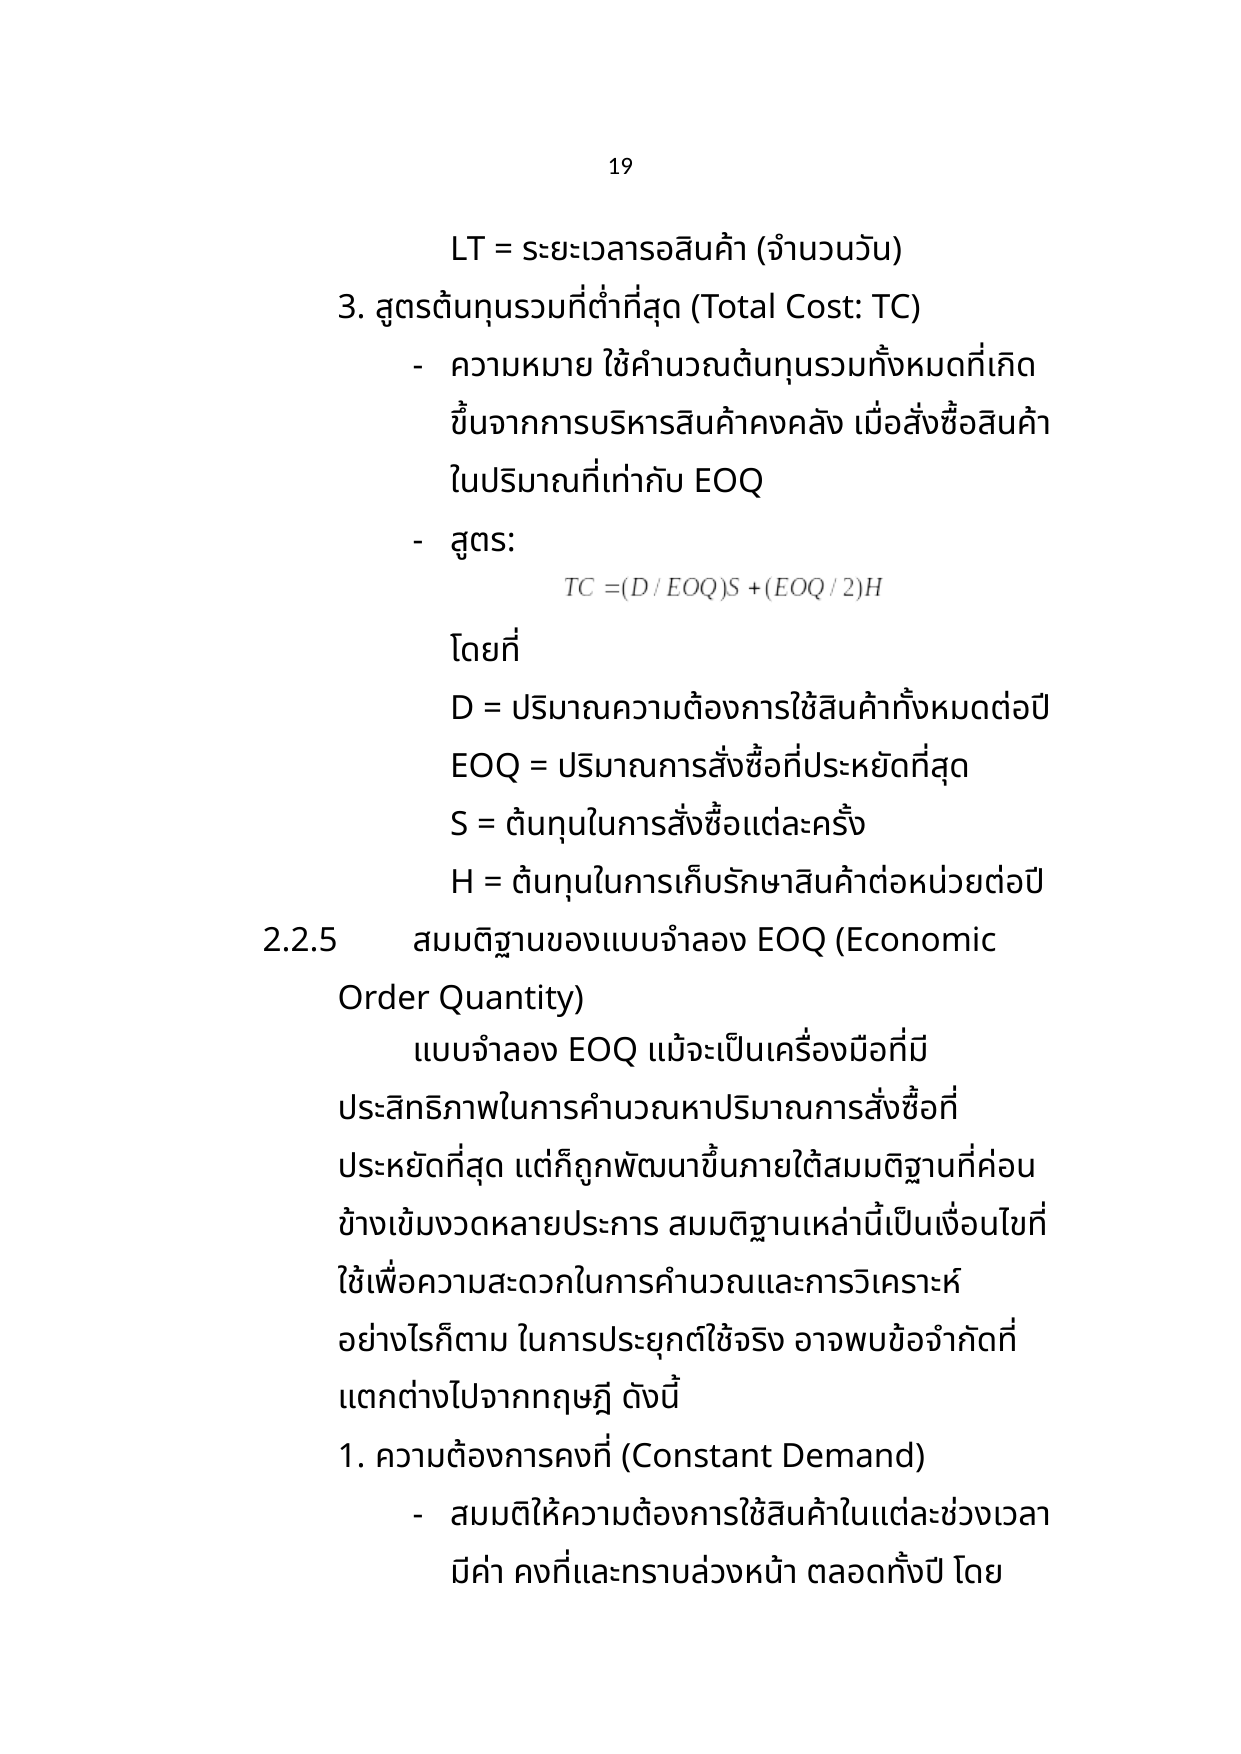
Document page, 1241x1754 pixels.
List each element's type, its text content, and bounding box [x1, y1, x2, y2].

list สูตร: [412, 515, 1053, 566]
list สมมติฐานของแบบจำลอง EOQ (Economic Order Quantity) [262, 916, 1053, 1019]
list สูตรต้นทุนรวมที่ต่ำที่สุด (Total Cost: TC) [337, 283, 1053, 334]
list S = ต้นทุนในการสั่งซื้อแต่ละครั้ง [450, 800, 1053, 851]
list H = ต้นทุนในการเก็บรักษาสินค้าต่อหน่วยต่อปี [450, 858, 1053, 909]
list แบบจำลอง EOQ แม้จะเป็นเครื่องมือที่มีประสิทธิภาพในการคำนวณหาปริมาณการสั่งซื้อที่ประหยัดที่สุด แต่ก็ถูกพัฒนาขึ้นภายใต้สมมติฐานที่ค่อนข้างเข้มงวดหลายประการ สมมติฐานเหล่านี้เป็นเงื่อนไขที่ใช้เพื่อความสะดวกในการคำนวณและการวิเคราะห์ อย่างไรก็ตาม ในการประยุกต์ใช้จริง อาจพบข้อจำกัดที่แตกต่างไปจากทฤษฎี ดังนี้ [337, 1026, 1053, 1424]
list D = ปริมาณความต้องการใช้สินค้าทั้งหมดต่อปี [450, 684, 1053, 734]
list LT = ระยะเวลารอสินค้า (จำนวนวัน) [450, 225, 1053, 276]
list ความต้องการคงที่ (Constant Demand) [337, 1431, 1053, 1482]
list EOQ = ปริมาณการสั่งซื้อที่ประหยัดที่สุด [450, 742, 1053, 792]
list ความหมาย ใช้คำนวณต้นทุนรวมทั้งหมดที่เกิดขึ้นจากการบริหารสินค้าคงคลัง เมื่อสั่งซื้อสินค้าในปริมาณที่เท่ากับ EOQ [412, 341, 1053, 508]
list โดยที่ [450, 626, 1053, 676]
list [412, 1489, 1053, 1598]
